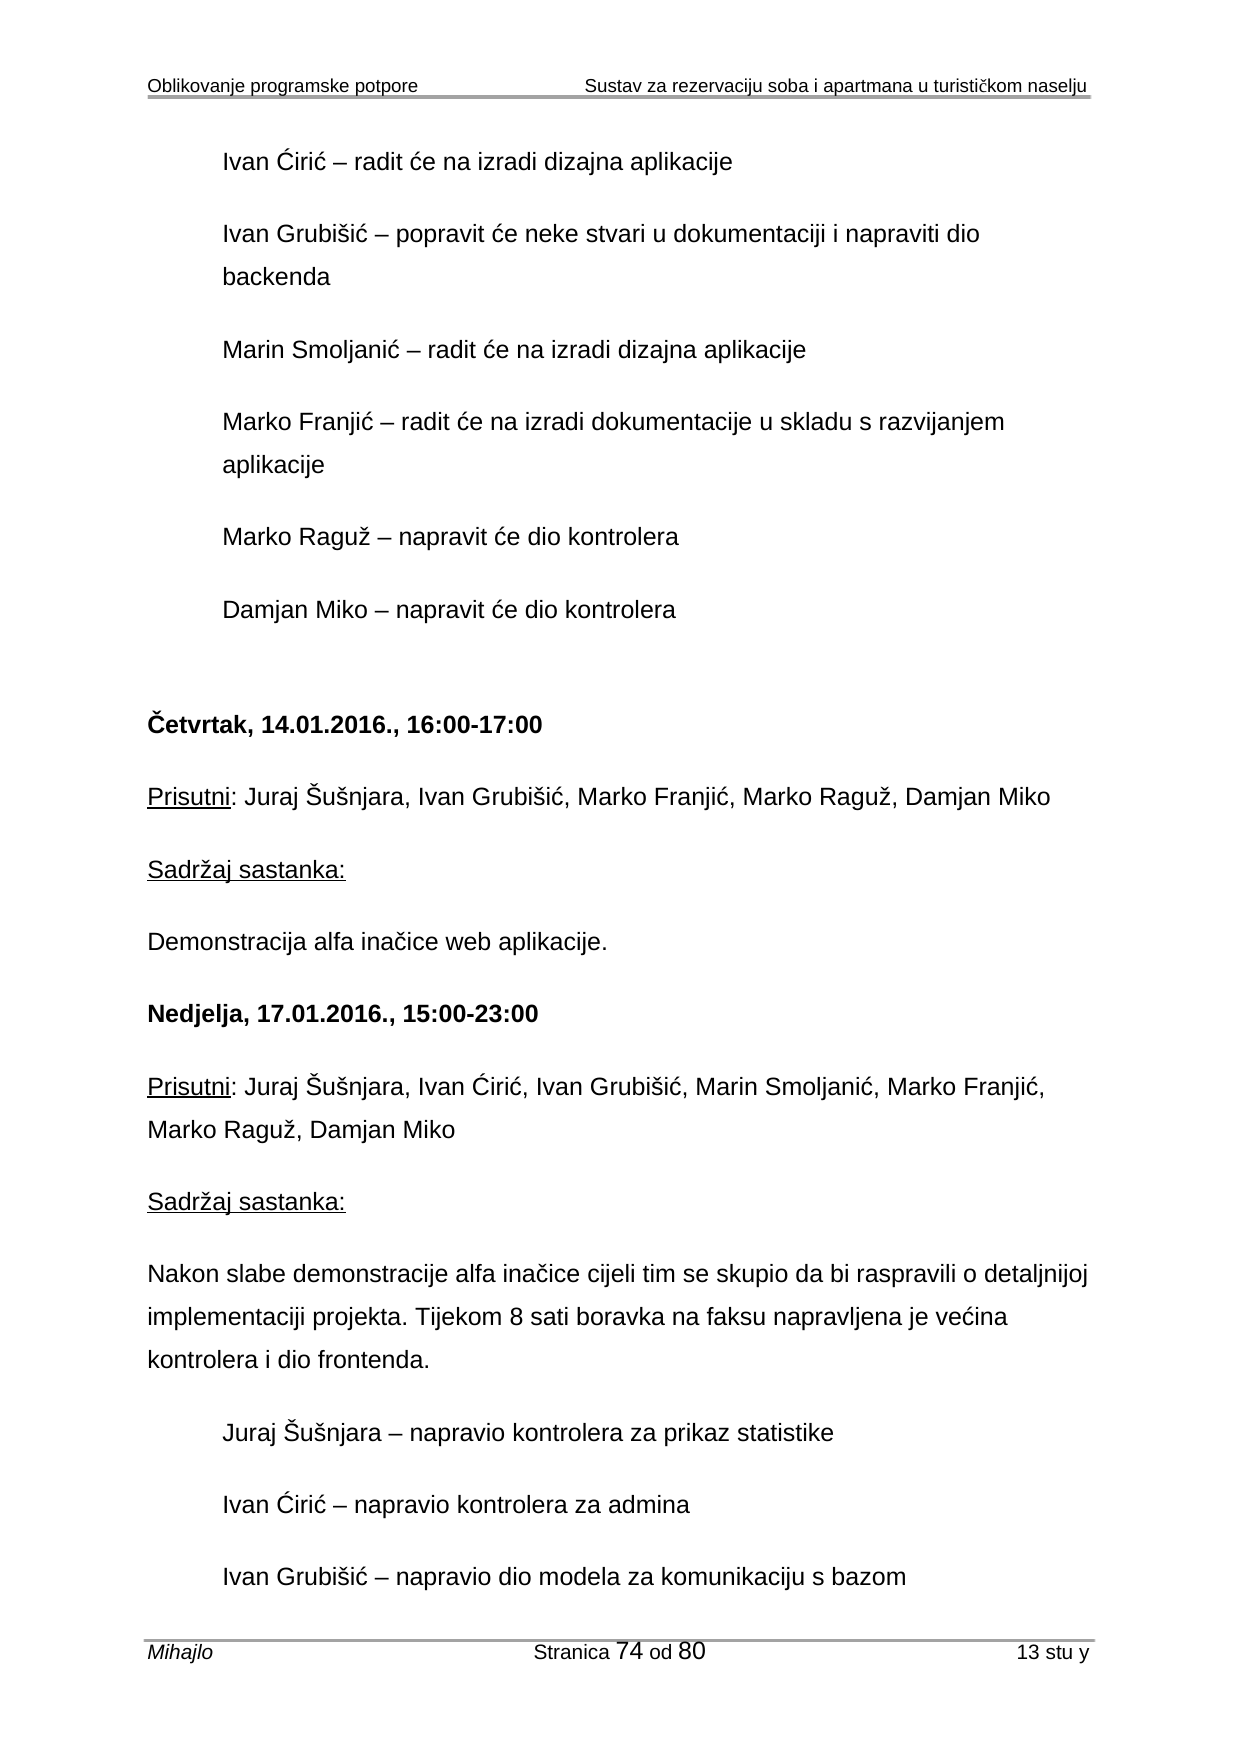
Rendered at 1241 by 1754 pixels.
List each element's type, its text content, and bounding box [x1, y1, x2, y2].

text Četvrtak, 14.01.2016., 16:00-17:00 [147, 710, 1093, 739]
text Marko Franjić – radit će na izradi dokumentacije u skladu s razvijanjem aplikacije [222, 407, 1093, 479]
text Ivan Ćirić – radit će na izradi dizajna aplikacije [222, 147, 1093, 176]
text Demonstracija alfa inačice web aplikacije. [147, 927, 1093, 956]
text Sadržaj sastanka: [147, 855, 1093, 883]
text Ivan Grubišić – popravit će neke stvari u dokumentaciji i napraviti dio backenda [222, 219, 1093, 291]
text Juraj Šušnjara – napravio kontrolera za prikaz statistike [222, 1418, 1093, 1447]
text Ivan Grubišić – napravio dio modela za komunikaciju s bazom [222, 1562, 1093, 1591]
picture [147, 95, 1092, 99]
text Nedjelja, 17.01.2016., 15:00-23:00 [147, 999, 1093, 1028]
text Ivan Ćirić – napravio kontrolera za admina [222, 1490, 1093, 1519]
text Sadržaj sastanka: [147, 1187, 1093, 1216]
text Marko Raguž – napravit će dio kontrolera [222, 522, 1093, 551]
text Prisutni: Juraj Šušnjara, Ivan Grubišić, Marko Franjić, Marko Raguž, Damjan Miko [147, 782, 1093, 811]
text Nakon slabe demonstracije alfa inačice cijeli tim se skupio da bi raspravili o detaljnijoj implementaciji projekta. Tijekom 8 sati boravka na faksu napravljena je većina kontrolera i dio frontenda. [147, 1259, 1093, 1374]
text Marin Smoljanić – radit će na izradi dizajna aplikacije [222, 335, 1093, 363]
text Damjan Miko – napravit će dio kontrolera [222, 595, 1093, 623]
text Prisutni: Juraj Šušnjara, Ivan Ćirić, Ivan Grubišić, Marin Smoljanić, Marko Franjić, Marko Raguž, Damjan Miko [147, 1072, 1093, 1143]
